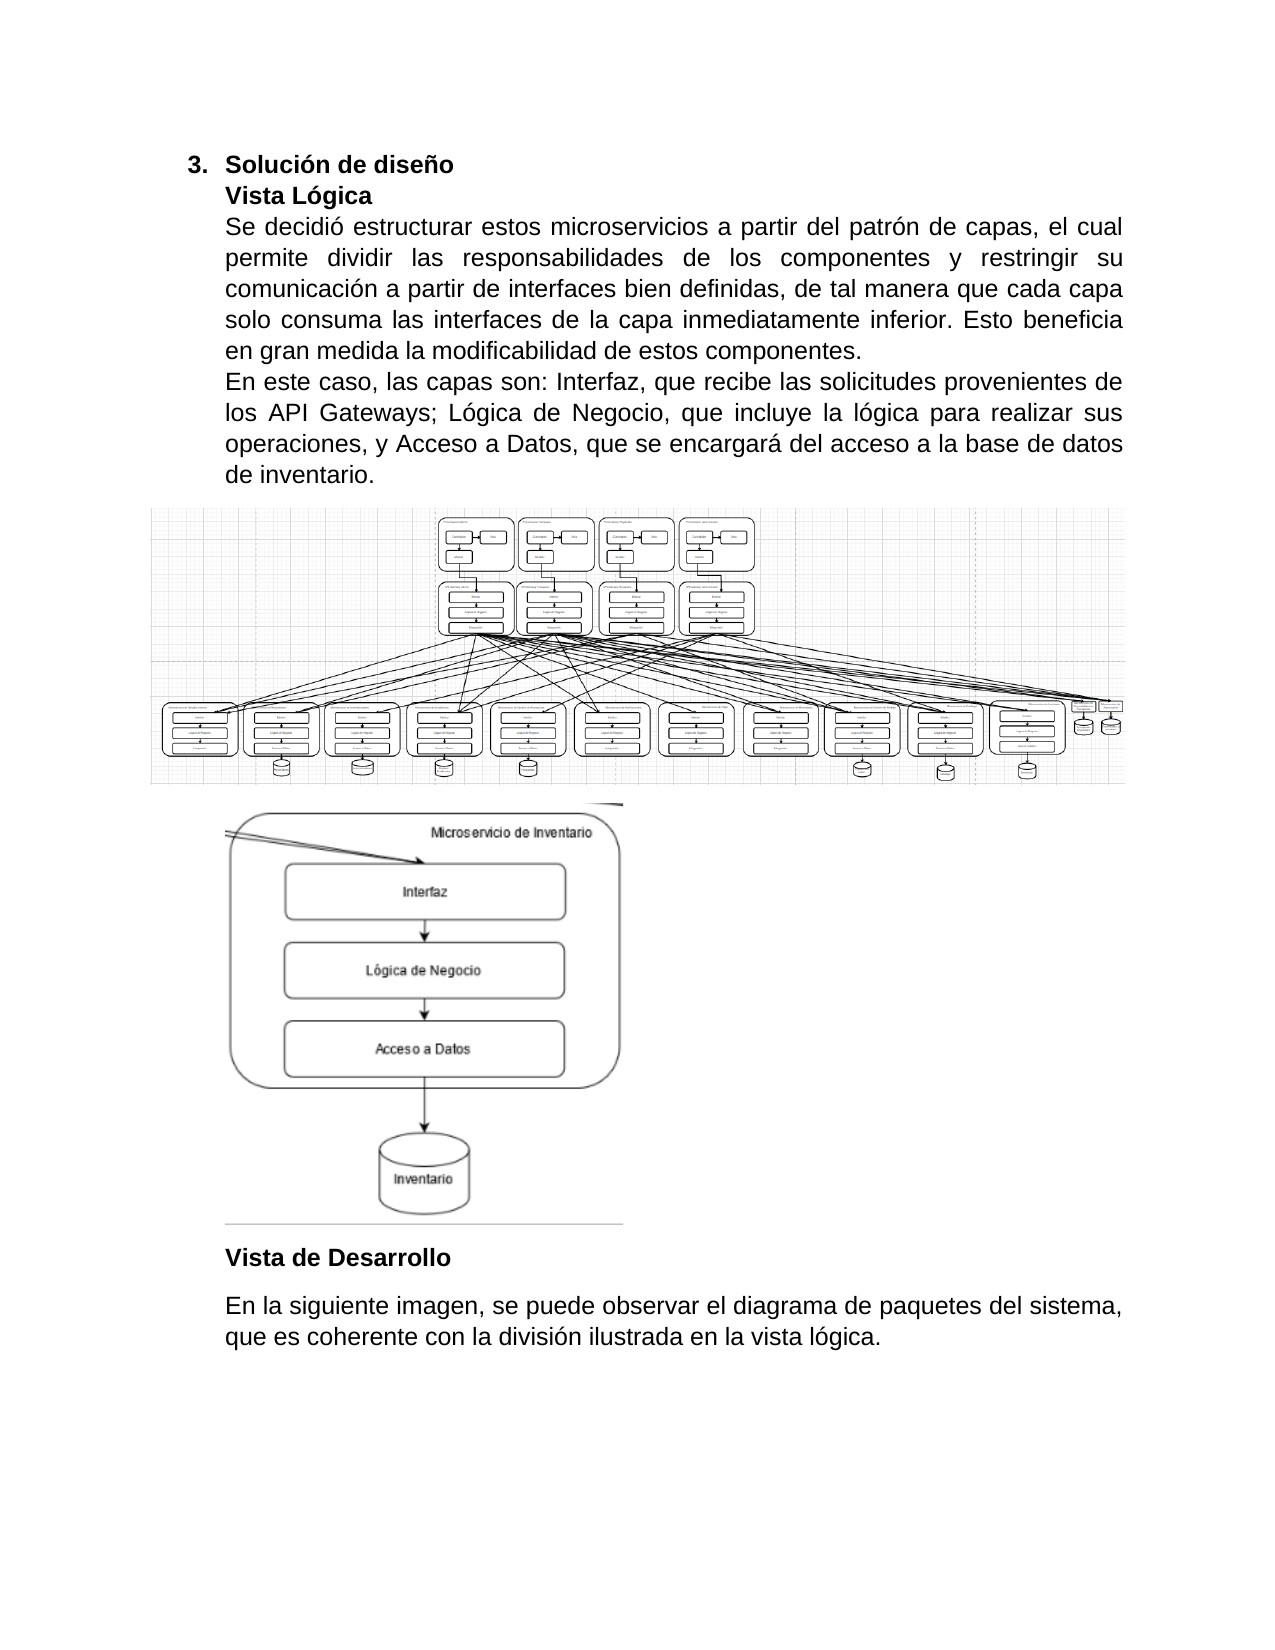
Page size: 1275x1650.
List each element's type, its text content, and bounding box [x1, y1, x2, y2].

list En este caso, las capas son: Interfaz, que recibe las solicitudes provenientes de los API Gateways; Lógica de Negocio, que incluye la lógica para realizar sus operaciones, y Acceso a Datos, que se encargará del acceso a la base de datos de inventario. [225, 367, 1125, 489]
list En la siguiente imagen, se puede observar el diagrama de paquetes del sistema, que es coherente con la división ilustrada en la vista lógica. [225, 1291, 1125, 1351]
list Se decidió estructurar estos microservicios a partir del patrón de capas, el cual permite dividir las responsabilidades de los componentes y restringir su comunicación a partir de interfaces bien definidas, de tal manera que cada capa solo consuma las interfaces de la capa inmediatamente inferior. Esto beneficia en gran medida la modificabilidad de estos componentes. [225, 212, 1125, 365]
picture [225, 803, 624, 1225]
picture [150, 508, 1125, 785]
text Vista de Desarrollo [150, 1243, 1125, 1272]
list Vista Lógica [225, 181, 1125, 210]
list Solución de diseño [187, 150, 1125, 179]
